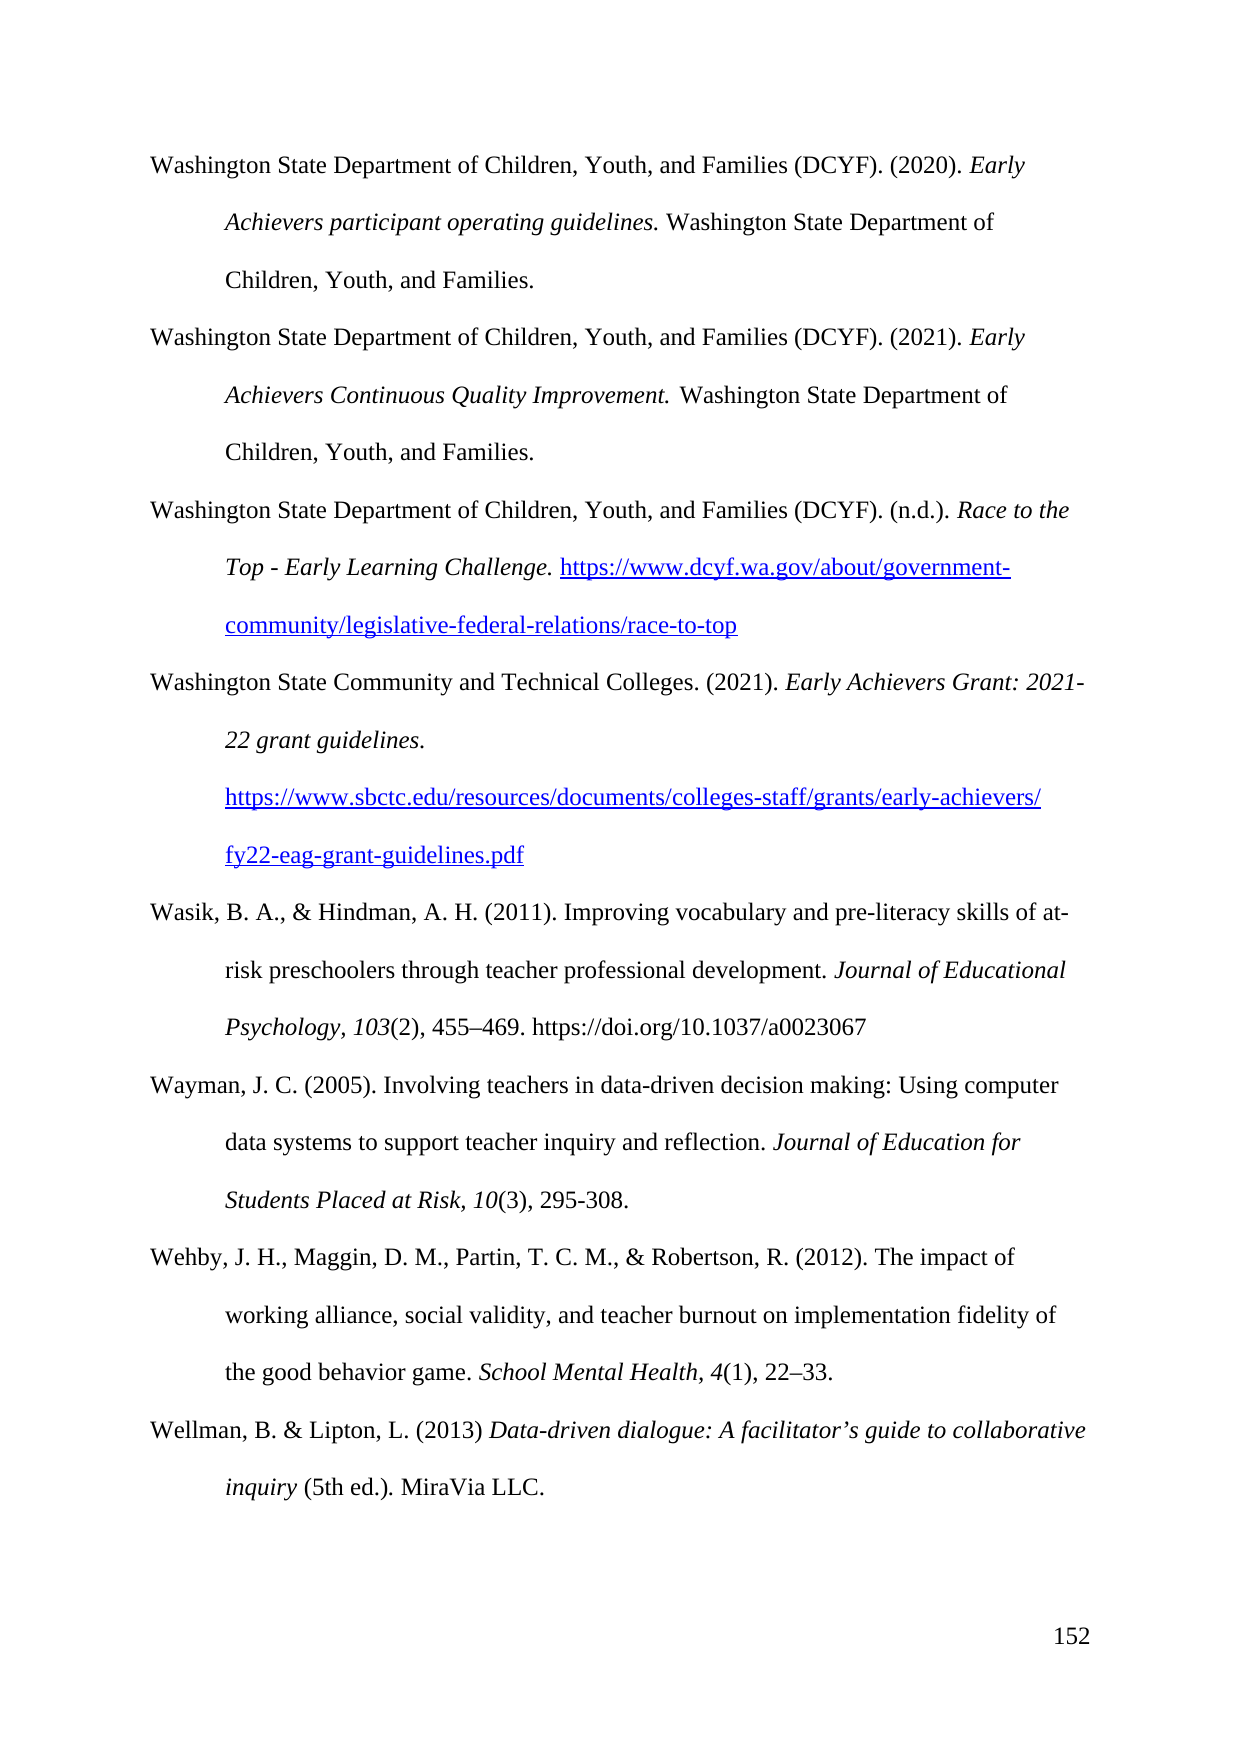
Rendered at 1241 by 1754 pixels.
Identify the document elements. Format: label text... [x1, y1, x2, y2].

text Wayman, J. C. (2005). Involving teachers in data-driven decision making: Using computer data systems to support teacher inquiry and reflection. Journal of Education for Students Placed at Risk, 10(3), 295-308. [150, 1070, 1090, 1214]
text Washington State Department of Children, Youth, and Families (DCYF). (2021). Early Achievers Continuous Quality Improvement. Washington State Department of Children, Youth, and Families. [150, 322, 1090, 466]
text Washington State Community and Technical Colleges. (2021). Early Achievers Grant: 2021-22 grant guidelines. https://www.sbctc.edu/resources/documents/colleges-staff/grants/early-achievers/fy22-eag-grant-guidelines.pdf [150, 667, 1090, 869]
text Washington State Department of Children, Youth, and Families (DCYF). (2020). Early Achievers participant operating guidelines. Washington State Department of Children, Youth, and Families. [150, 150, 1090, 294]
text Washington State Department of Children, Youth, and Families (DCYF). (n.d.). Race to the Top - Early Learning Challenge. https://www.dcyf.wa.gov/about/government-community/legislative-federal-relations/race-to-top [150, 495, 1090, 639]
text Wellman, B. & Lipton, L. (2013) Data-driven dialogue: A facilitator’s guide to collaborative inquiry (5th ed.). MiraVia LLC. [150, 1415, 1090, 1501]
text Wehby, J. H., Maggin, D. M., Partin, T. C. M., & Robertson, R. (2012). The impact of working alliance, social validity, and teacher burnout on implementation fidelity of the good behavior game. School Mental Health, 4(1), 22–33. [150, 1242, 1090, 1386]
text Wasik, B. A., & Hindman, A. H. (2011). Improving vocabulary and pre-literacy skills of at-risk preschoolers through teacher professional development. Journal of Educational Psychology, 103(2), 455–469. https://doi.org/10.1037/a0023067 [150, 897, 1090, 1041]
